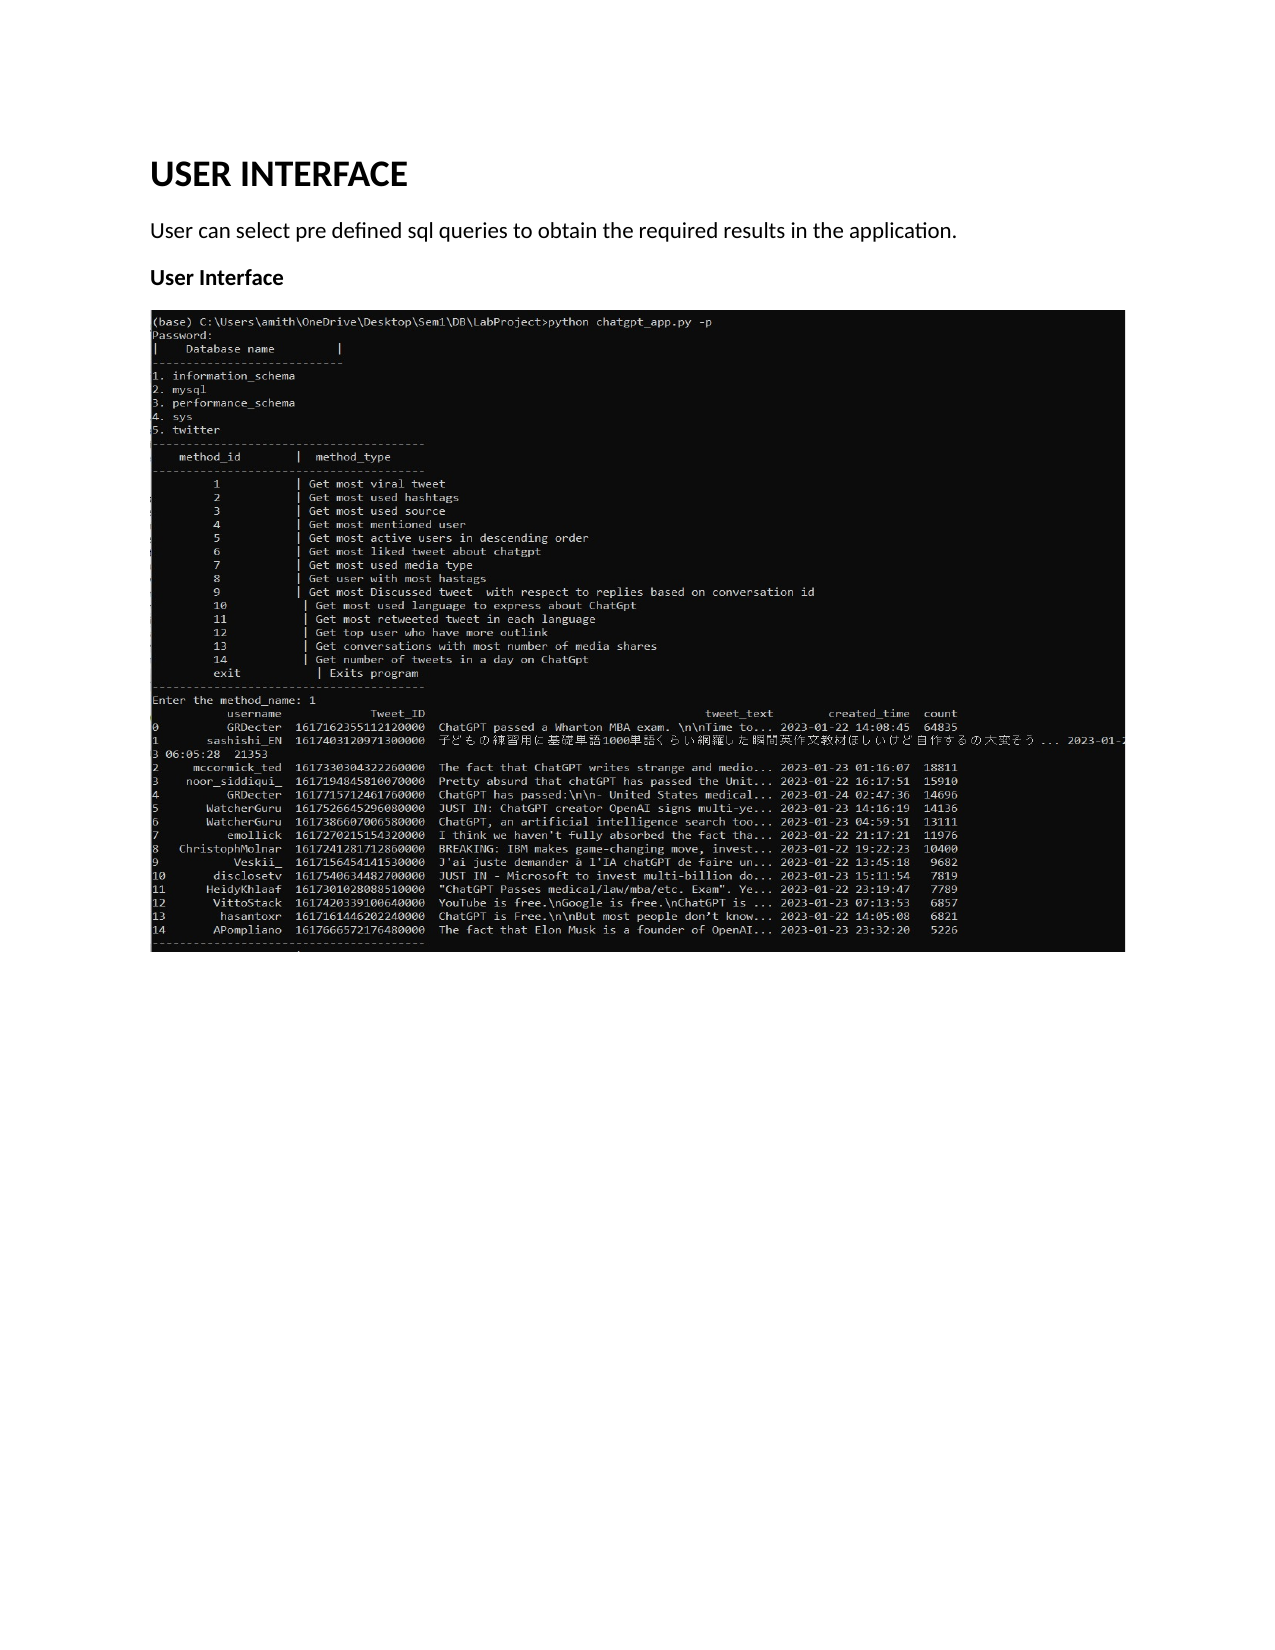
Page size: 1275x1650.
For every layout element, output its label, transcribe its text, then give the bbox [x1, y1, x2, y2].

text USER INTERFACE [150, 150, 1125, 196]
picture [150, 310, 1125, 952]
text User can select pre defined sql queries to obtain the required results in the application. [150, 216, 1125, 244]
text User Interface [150, 263, 1125, 291]
